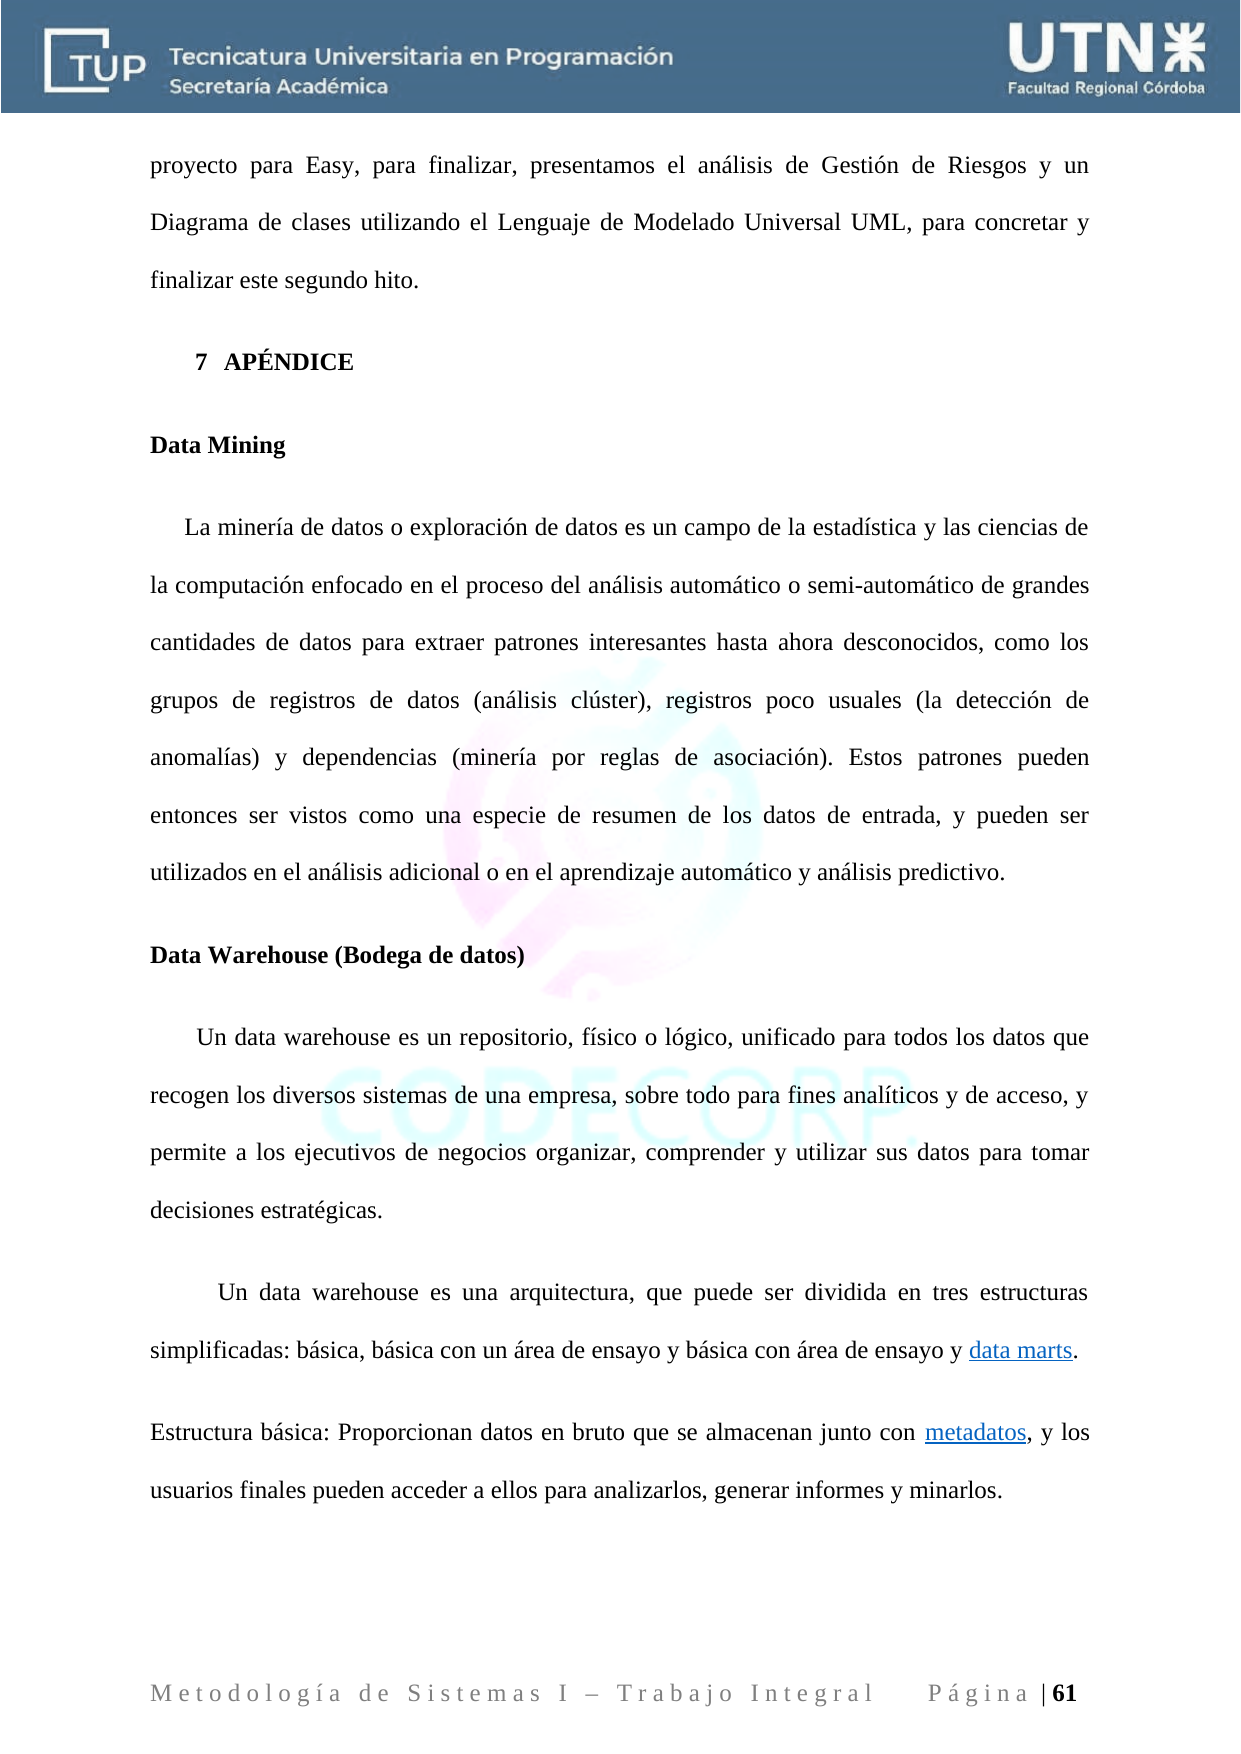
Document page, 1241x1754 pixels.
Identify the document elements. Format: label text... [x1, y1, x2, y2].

text Data Mining [150, 430, 1090, 459]
text Un data warehouse es una arquitectura, que puede ser dividida en tres estructuras simplificadas: básica, básica con un área de ensayo y básica con área de ensayo y data marts. [150, 1277, 1090, 1364]
text La minería de datos o exploración de datos es un campo de la estadística y las ciencias de la computación enfocado en el proceso del análisis automático o semi-automático de grandes cantidades de datos para extraer patrones interesantes hasta ahora desconocidos, como los grupos de registros de datos (análisis clúster), registros poco usuales (la detección de anomalías) y dependencias (minería por reglas de asociación). Estos patrones pueden entonces ser vistos como una especie de resumen de los datos de entrada, y pueden ser utilizados en el análisis adicional o en el aprendizaje automático y análisis predictivo. [150, 512, 1090, 886]
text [150, 150, 1090, 294]
picture [1, 0, 1241, 113]
text Data Warehouse (Bodega de datos) [150, 940, 1090, 969]
text Estructura básica: Proporcionan datos en bruto que se almacenan junto con metadatos, y los usuarios finales pueden acceder a ellos para analizarlos, generar informes y minarlos. [150, 1417, 1090, 1504]
subtitle APÉNDICE [150, 347, 1090, 376]
text Un data warehouse es un repositorio, físico o lógico, unificado para todos los datos que recogen los diversos sistemas de una empresa, sobre todo para fines analíticos y de acceso, y permite a los ejecutivos de negocios organizar, comprender y utilizar sus datos para tomar decisiones estratégicas. [150, 1022, 1090, 1224]
